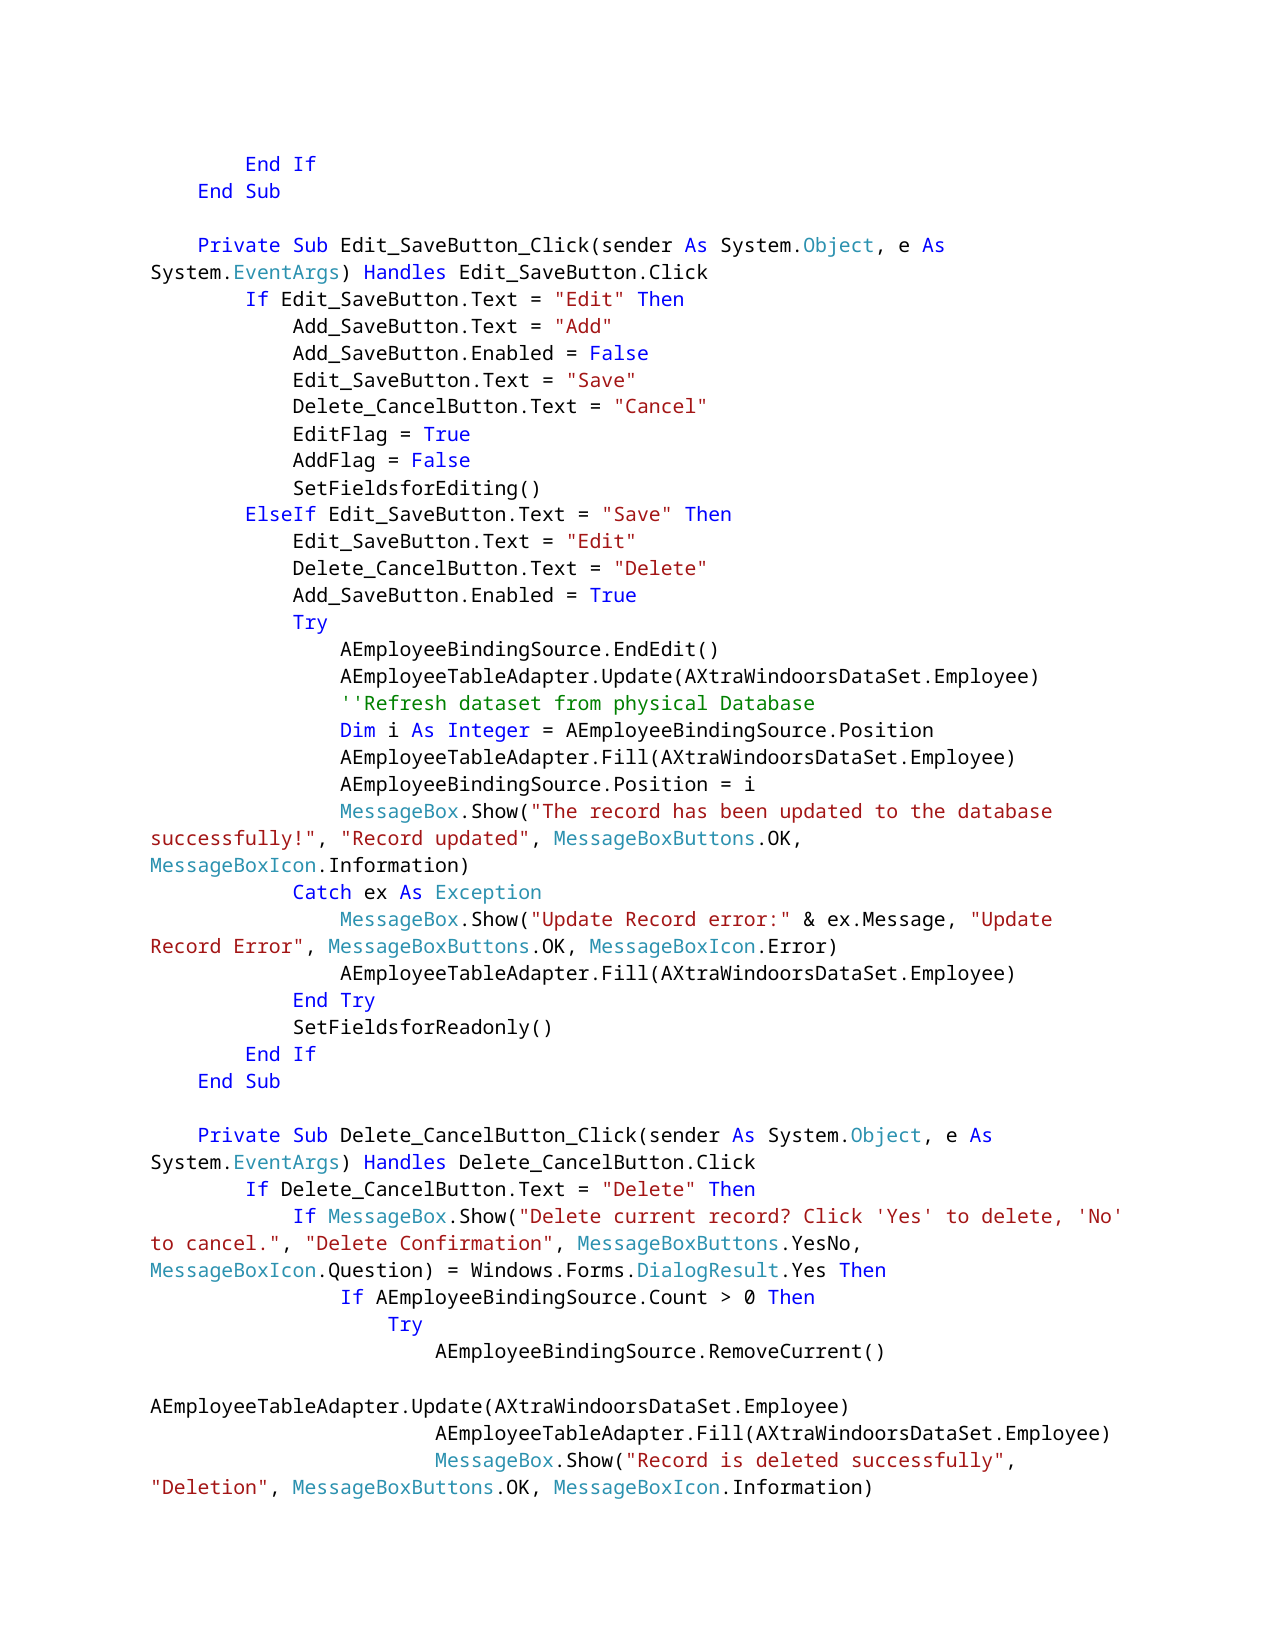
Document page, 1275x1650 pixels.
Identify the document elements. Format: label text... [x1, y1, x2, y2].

text AEmployeeBindingSource.Position = i [150, 771, 1125, 797]
text If MessageBox.Show("Delete current record? Click 'Yes' to delete, 'No' to cancel.", "Delete Confirmation", MessageBoxButtons.YesNo, MessageBoxIcon.Question) = Windows.Forms.DialogResult.Yes Then [150, 1202, 1125, 1283]
text Edit_SaveButton.Text = "Save" [150, 366, 1125, 393]
text Catch ex As Exception [150, 878, 1125, 905]
text Dim i As Integer = AEmployeeBindingSource.Position [150, 717, 1125, 743]
text AEmployeeBindingSource.EndEdit() [150, 636, 1125, 663]
text Add_SaveButton.Enabled = True [150, 582, 1125, 609]
text If AEmployeeBindingSource.Count > 0 Then [150, 1283, 1125, 1310]
text End Sub [150, 1067, 1125, 1094]
text AEmployeeTableAdapter.Fill(AXtraWindoorsDataSet.Employee) [150, 959, 1125, 986]
text Delete_CancelButton.Text = "Delete" [150, 555, 1125, 582]
text MessageBox.Show("Record is deleted successfully", "Deletion", MessageBoxButtons.OK, MessageBoxIcon.Information) [150, 1446, 1125, 1500]
text AEmployeeTableAdapter.Fill(AXtraWindoorsDataSet.Employee) [150, 743, 1125, 771]
text Add_SaveButton.Text = "Add" [150, 312, 1125, 339]
text Private Sub Edit_SaveButton_Click(sender As System.Object, e As System.EventArgs) Handles Edit_SaveButton.Click [150, 231, 1125, 285]
text End If [150, 150, 1125, 177]
text EditFlag = True [150, 420, 1125, 447]
text MessageBox.Show("Update Record error:" & ex.Message, "Update Record Error", MessageBoxButtons.OK, MessageBoxIcon.Error) [150, 905, 1125, 959]
text Try [150, 1310, 1125, 1337]
text End Try [150, 986, 1125, 1013]
text Add_SaveButton.Enabled = False [150, 339, 1125, 366]
text AEmployeeTableAdapter.Fill(AXtraWindoorsDataSet.Employee) [150, 1419, 1125, 1446]
text SetFieldsforReadonly() [150, 1013, 1125, 1040]
text End If [150, 1040, 1125, 1067]
text End Sub [150, 177, 1125, 204]
text Edit_SaveButton.Text = "Edit" [150, 528, 1125, 555]
text ''Refresh dataset from physical Database [150, 689, 1125, 717]
text MessageBox.Show("The record has been updated to the database successfully!", "Record updated", MessageBoxButtons.OK, MessageBoxIcon.Information) [150, 797, 1125, 878]
text SetFieldsforEditing() [150, 474, 1125, 501]
text ElseIf Edit_SaveButton.Text = "Save" Then [150, 501, 1125, 528]
text AEmployeeTableAdapter.Update(AXtraWindoorsDataSet.Employee) [150, 1364, 1125, 1419]
text Delete_CancelButton.Text = "Cancel" [150, 393, 1125, 420]
text AddFlag = False [150, 447, 1125, 474]
text Try [150, 609, 1125, 636]
text If Edit_SaveButton.Text = "Edit" Then [150, 285, 1125, 312]
text AEmployeeTableAdapter.Update(AXtraWindoorsDataSet.Employee) [150, 663, 1125, 689]
text AEmployeeBindingSource.RemoveCurrent() [150, 1337, 1125, 1364]
text Private Sub Delete_CancelButton_Click(sender As System.Object, e As System.EventArgs) Handles Delete_CancelButton.Click [150, 1121, 1125, 1175]
text If Delete_CancelButton.Text = "Delete" Then [150, 1175, 1125, 1202]
